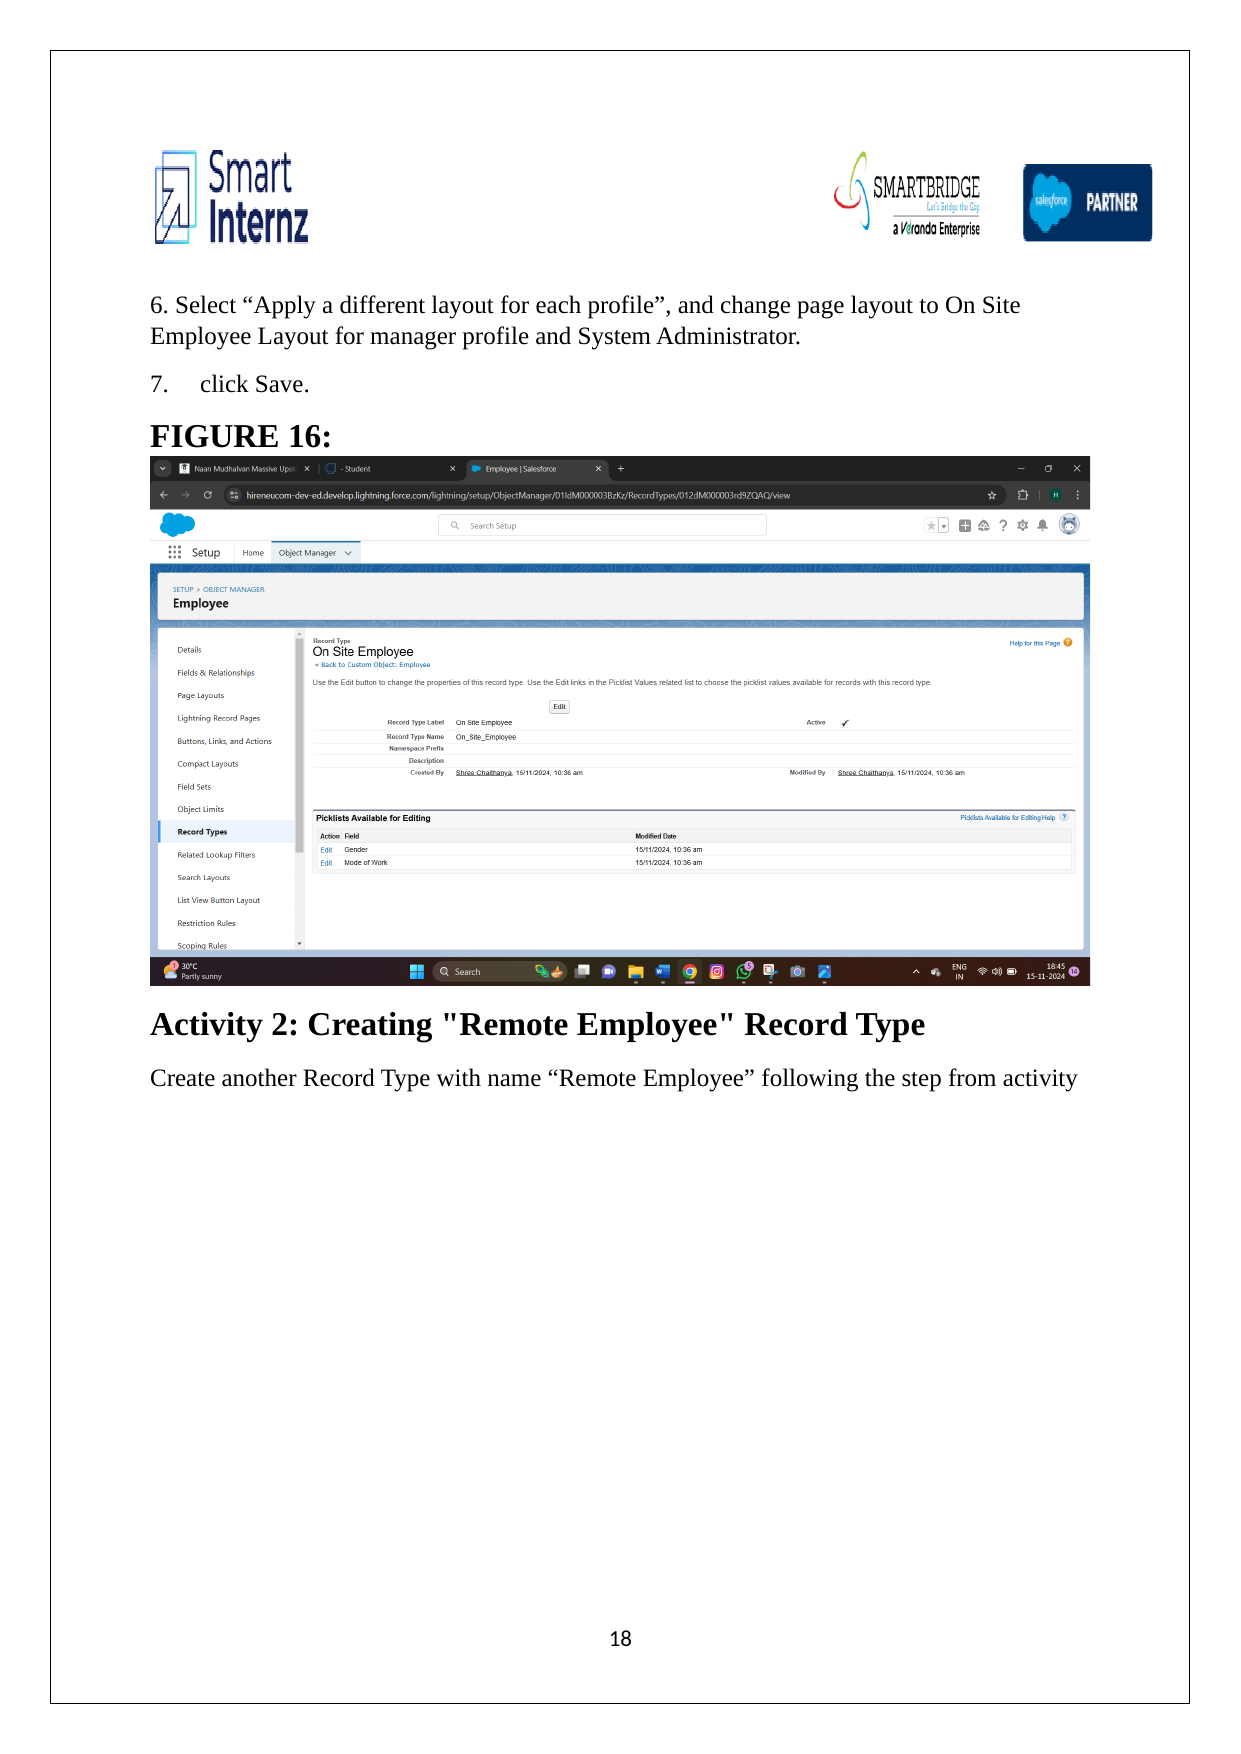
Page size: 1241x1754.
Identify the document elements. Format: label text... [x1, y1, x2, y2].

picture [150, 456, 1091, 986]
picture [150, 150, 312, 244]
text Create another Record Type with name “Remote Employee” following the step from activity [150, 1063, 1090, 1091]
text FIGURE 16: [150, 416, 1090, 456]
picture [1022, 163, 1153, 242]
picture [833, 150, 980, 238]
text 7. click Save. [150, 369, 1090, 397]
text Activity 2: Creating "Remote Employee" Record Type [150, 1004, 1090, 1043]
text 6. Select “Apply a different layout for each profile”, and change page layout to On Site Employee Layout for manager profile and System Administrator. [150, 290, 1090, 350]
